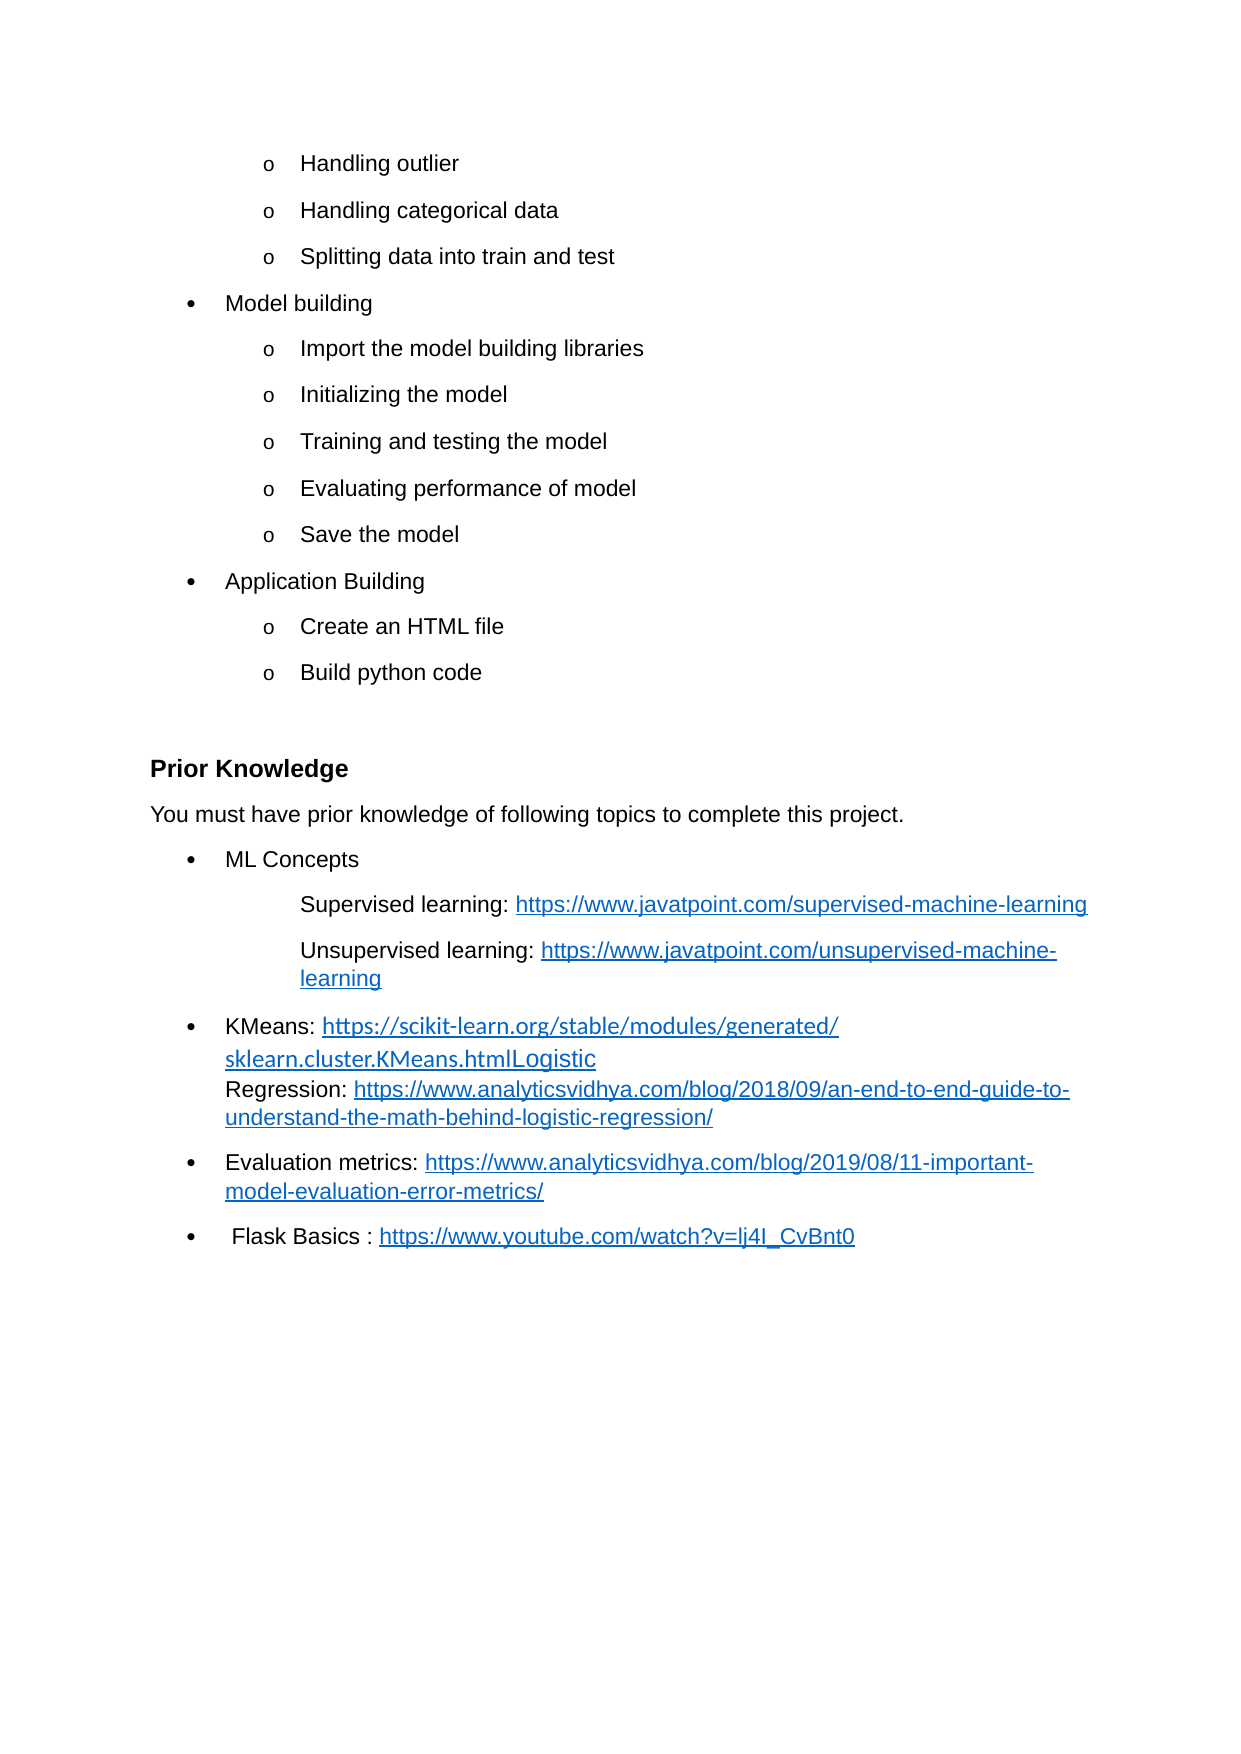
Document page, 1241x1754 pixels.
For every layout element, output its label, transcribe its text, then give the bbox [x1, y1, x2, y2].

list Splitting data into train and test [262, 243, 1090, 271]
list Application Building [187, 568, 1090, 594]
list Flask Basics : https://www.youtube.com/watch?v=lj4I_CvBnt0 [187, 1223, 1090, 1249]
list Handling categorical data [262, 197, 1090, 224]
text You must have prior knowledge of following topics to complete this project. [150, 801, 1090, 828]
list Import the model building libraries [262, 335, 1090, 362]
list Evaluation metrics: https://www.analyticsvidhya.com/blog/2019/08/11-important-model-evaluation-error-metrics/ [187, 1149, 1090, 1204]
list KMeans: https://scikit-learn.org/stable/modules/generated/sklearn.cluster.KMeans. Regression: https://www.analyticsvidhya.com/blog/2018/09/an-end-to-end-guide-to-understand-the-math-behind-logistic-regression/ [187, 1010, 1090, 1130]
list Model building [187, 290, 1090, 316]
list Handling outlier [262, 150, 1090, 178]
list Initializing the model [262, 381, 1090, 409]
text Prior Knowledge [150, 753, 1090, 782]
list Build python code [262, 659, 1090, 687]
text Unsupervised learning: https://www.javatpoint.com/unsupervised-machine-learning [300, 937, 1090, 991]
list Save the model [262, 521, 1090, 549]
list Training and testing the model [262, 428, 1090, 456]
text Supervised learning: https://www.javatpoint.com/supervised-machine-learning [300, 891, 1090, 918]
list Evaluating performance of model [262, 474, 1090, 502]
list Create an HTML file [262, 613, 1090, 640]
list ML Concepts [187, 846, 1090, 873]
